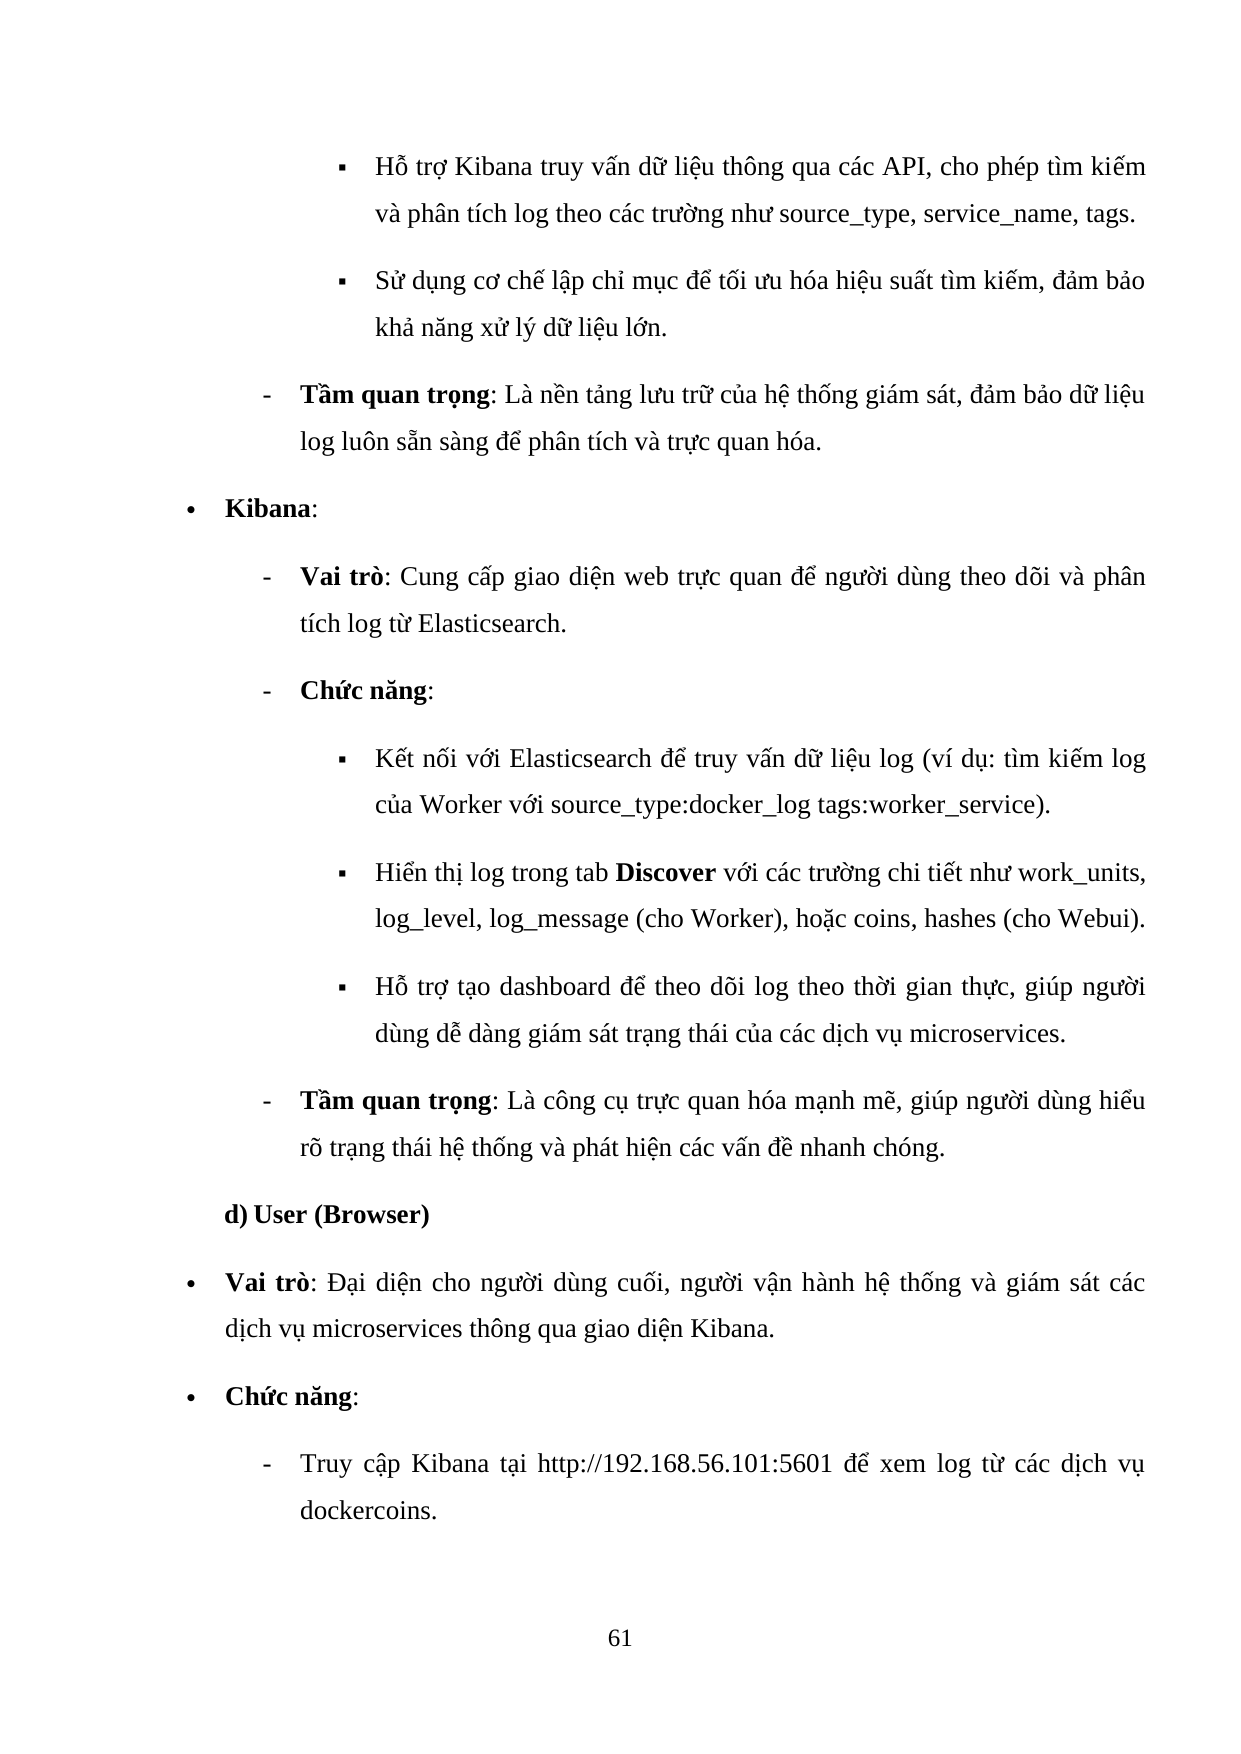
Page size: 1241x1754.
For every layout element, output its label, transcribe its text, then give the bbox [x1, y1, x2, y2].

list Hiển thị log trong tab Discover với các trường chi tiết như work_units, log_level, log_message (cho Worker), hoặc coins, hashes (cho Webui). [337, 856, 1146, 934]
list Tầm quan trọng: Là nền tảng lưu trữ của hệ thống giám sát, đảm bảo dữ liệu log luôn sẵn sàng để phân tích và trực quan hóa. [262, 378, 1146, 456]
list Chức năng: [187, 1380, 1146, 1411]
list Kết nối với Elasticsearch để truy vấn dữ liệu log (ví dụ: tìm kiếm log của Worker với source_type:docker_log tags:worker_service). [337, 742, 1146, 819]
list Hỗ trợ Kibana truy vấn dữ liệu thông qua các API, cho phép tìm kiếm và phân tích log theo các trường như source_type, service_name, tags. [337, 150, 1146, 228]
list Truy cập Kibana tại http://192.168.56.101:5601 để xem log từ các dịch vụ dockercoins. [262, 1447, 1146, 1525]
list Kibana: [187, 492, 1146, 524]
list Hỗ trợ tạo dashboard để theo dõi log theo thời gian thực, giúp người dùng dễ dàng giám sát trạng thái của các dịch vụ microservices. [337, 970, 1146, 1048]
list Vai trò: Đại diện cho người dùng cuối, người vận hành hệ thống và giám sát các dịch vụ microservices thông qua giao diện Kibana. [187, 1266, 1146, 1344]
list Vai trò: Cung cấp giao diện web trực quan để người dùng theo dõi và phân tích log từ Elasticsearch. [262, 560, 1146, 638]
list Tầm quan trọng: Là công cụ trực quan hóa mạnh mẽ, giúp người dùng hiểu rõ trạng thái hệ thống và phát hiện các vấn đề nhanh chóng. [262, 1084, 1146, 1162]
list User (Browser) [224, 1198, 1146, 1229]
list Sử dụng cơ chế lập chỉ mục để tối ưu hóa hiệu suất tìm kiếm, đảm bảo khả năng xử lý dữ liệu lớn. [337, 264, 1146, 342]
list Chức năng: [262, 674, 1146, 705]
